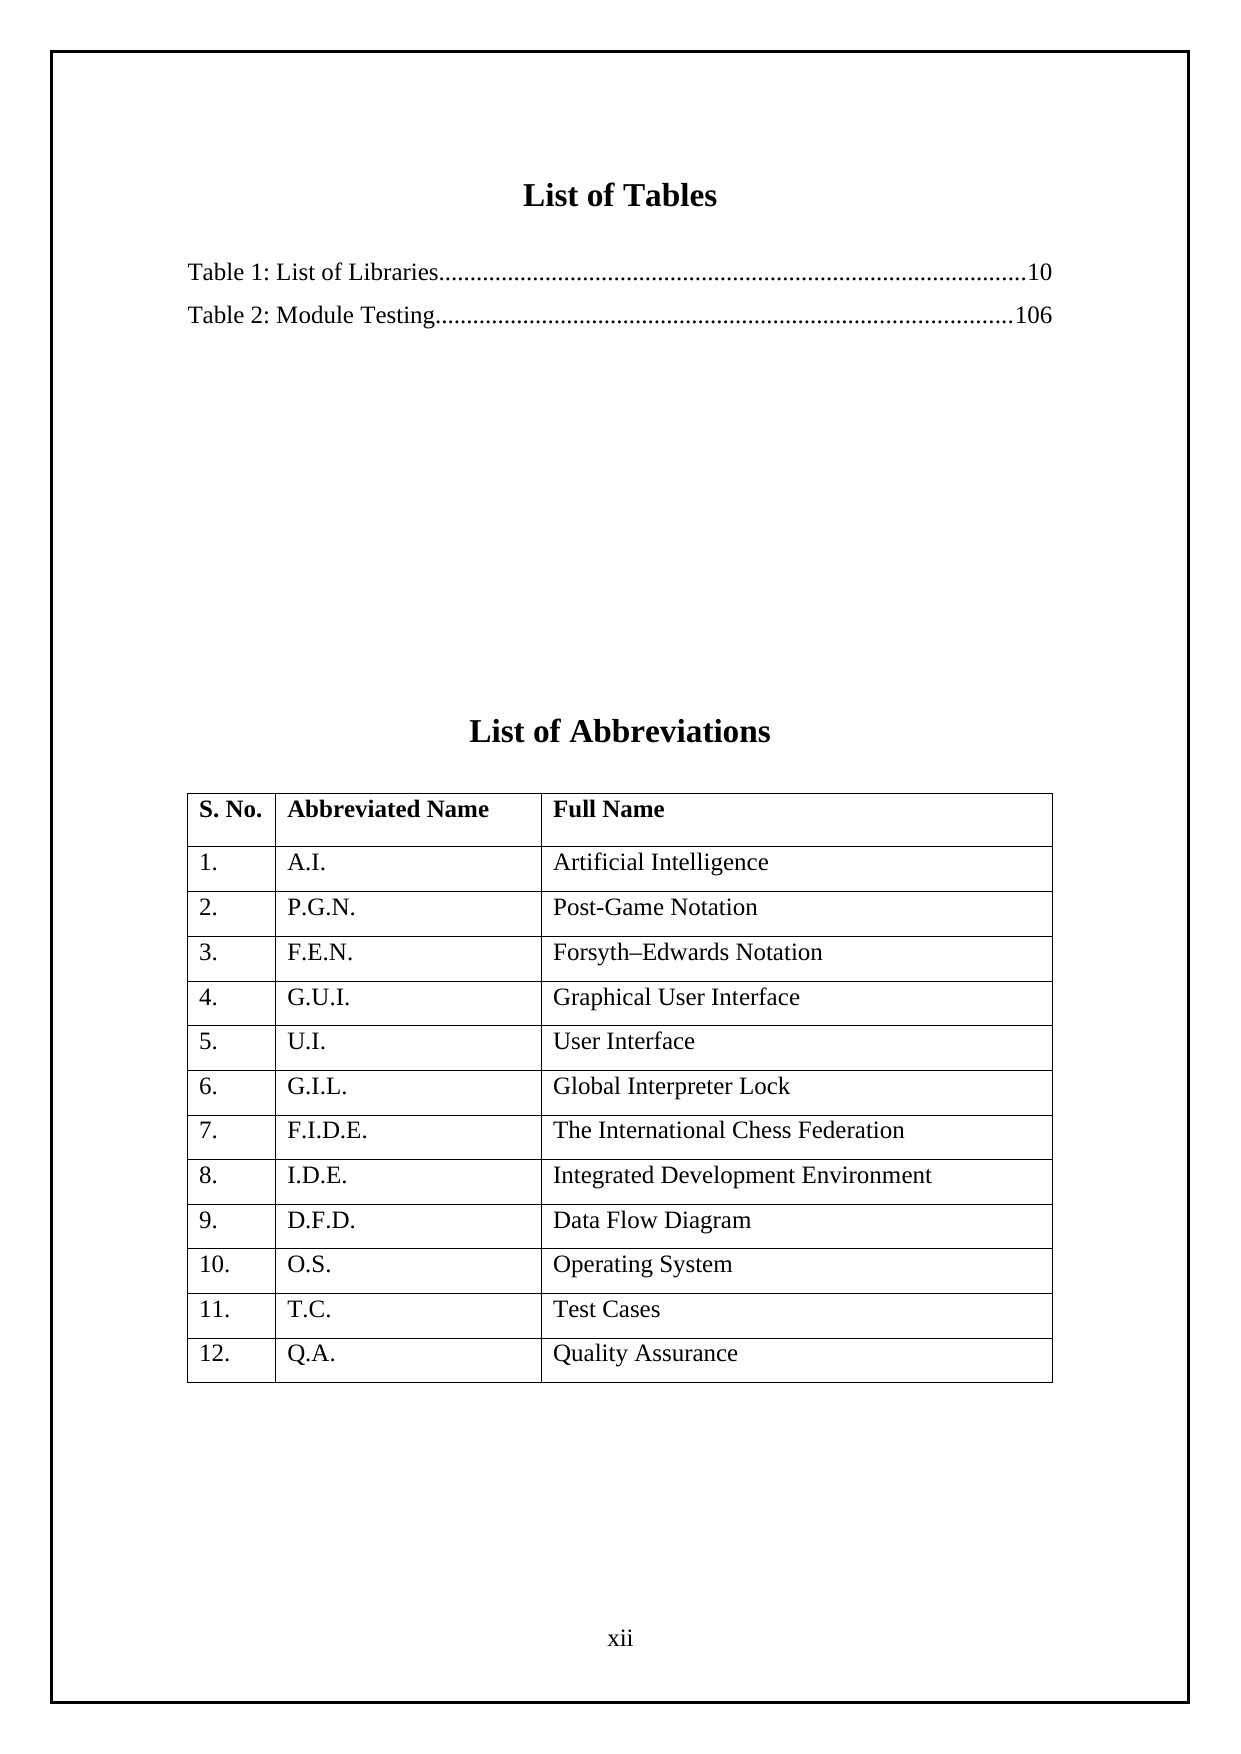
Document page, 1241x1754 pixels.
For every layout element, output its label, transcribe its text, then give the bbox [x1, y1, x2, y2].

table_cell G.I.L. [276, 1071, 541, 1114]
text Table 2: Module Testing 106 [187, 301, 1053, 329]
table_cell Graphical User Interface [542, 982, 1052, 1025]
table_cell U.I. [276, 1026, 541, 1070]
table_cell P.G.N. [276, 892, 541, 936]
table_cell T.C. [276, 1294, 541, 1337]
table_cell 7. [188, 1116, 275, 1159]
subtitle List of Tables [187, 175, 1053, 213]
table_cell Forsyth–Edwards Notation [542, 937, 1052, 981]
table_cell 2. [188, 892, 275, 936]
table_cell Global Interpreter Lock [542, 1071, 1052, 1114]
table_cell 10. [188, 1249, 275, 1293]
table_cell Quality Assurance [542, 1339, 1052, 1382]
table_cell 11. [188, 1294, 275, 1337]
table_cell D.F.D. [276, 1205, 541, 1248]
table_cell Operating System [542, 1249, 1052, 1293]
text Table 1: List of Libraries 10 [187, 257, 1053, 286]
table_cell Post-Game Notation [542, 892, 1052, 936]
table_cell 9. [188, 1205, 275, 1248]
table_cell Test Cases [542, 1294, 1052, 1337]
subtitle List of Abbreviations [187, 711, 1053, 749]
table_cell Integrated Development Environment [542, 1160, 1052, 1204]
table_cell Q.A. [276, 1339, 541, 1382]
table_cell O.S. [276, 1249, 541, 1293]
table_cell Data Flow Diagram [542, 1205, 1052, 1248]
table_cell F.E.N. [276, 937, 541, 981]
table_cell The International Chess Federation [542, 1116, 1052, 1159]
table_cell 6. [188, 1071, 275, 1114]
table_header S. No. [188, 794, 275, 846]
table_cell 12. [188, 1339, 275, 1382]
table_cell 3. [188, 937, 275, 981]
table_cell 1. [188, 847, 275, 891]
table_cell Artificial Intelligence [542, 847, 1052, 891]
table_cell 5. [188, 1026, 275, 1070]
table_cell F.I.D.E. [276, 1116, 541, 1159]
table_cell A.I. [276, 847, 541, 891]
table_cell 4. [188, 982, 275, 1025]
table_cell User Interface [542, 1026, 1052, 1070]
table_cell 8. [188, 1160, 275, 1204]
table_cell I.D.E. [276, 1160, 541, 1204]
table_header Abbreviated Name [276, 794, 541, 846]
table_cell G.U.I. [276, 982, 541, 1025]
table_header Full Name [542, 794, 1052, 846]
